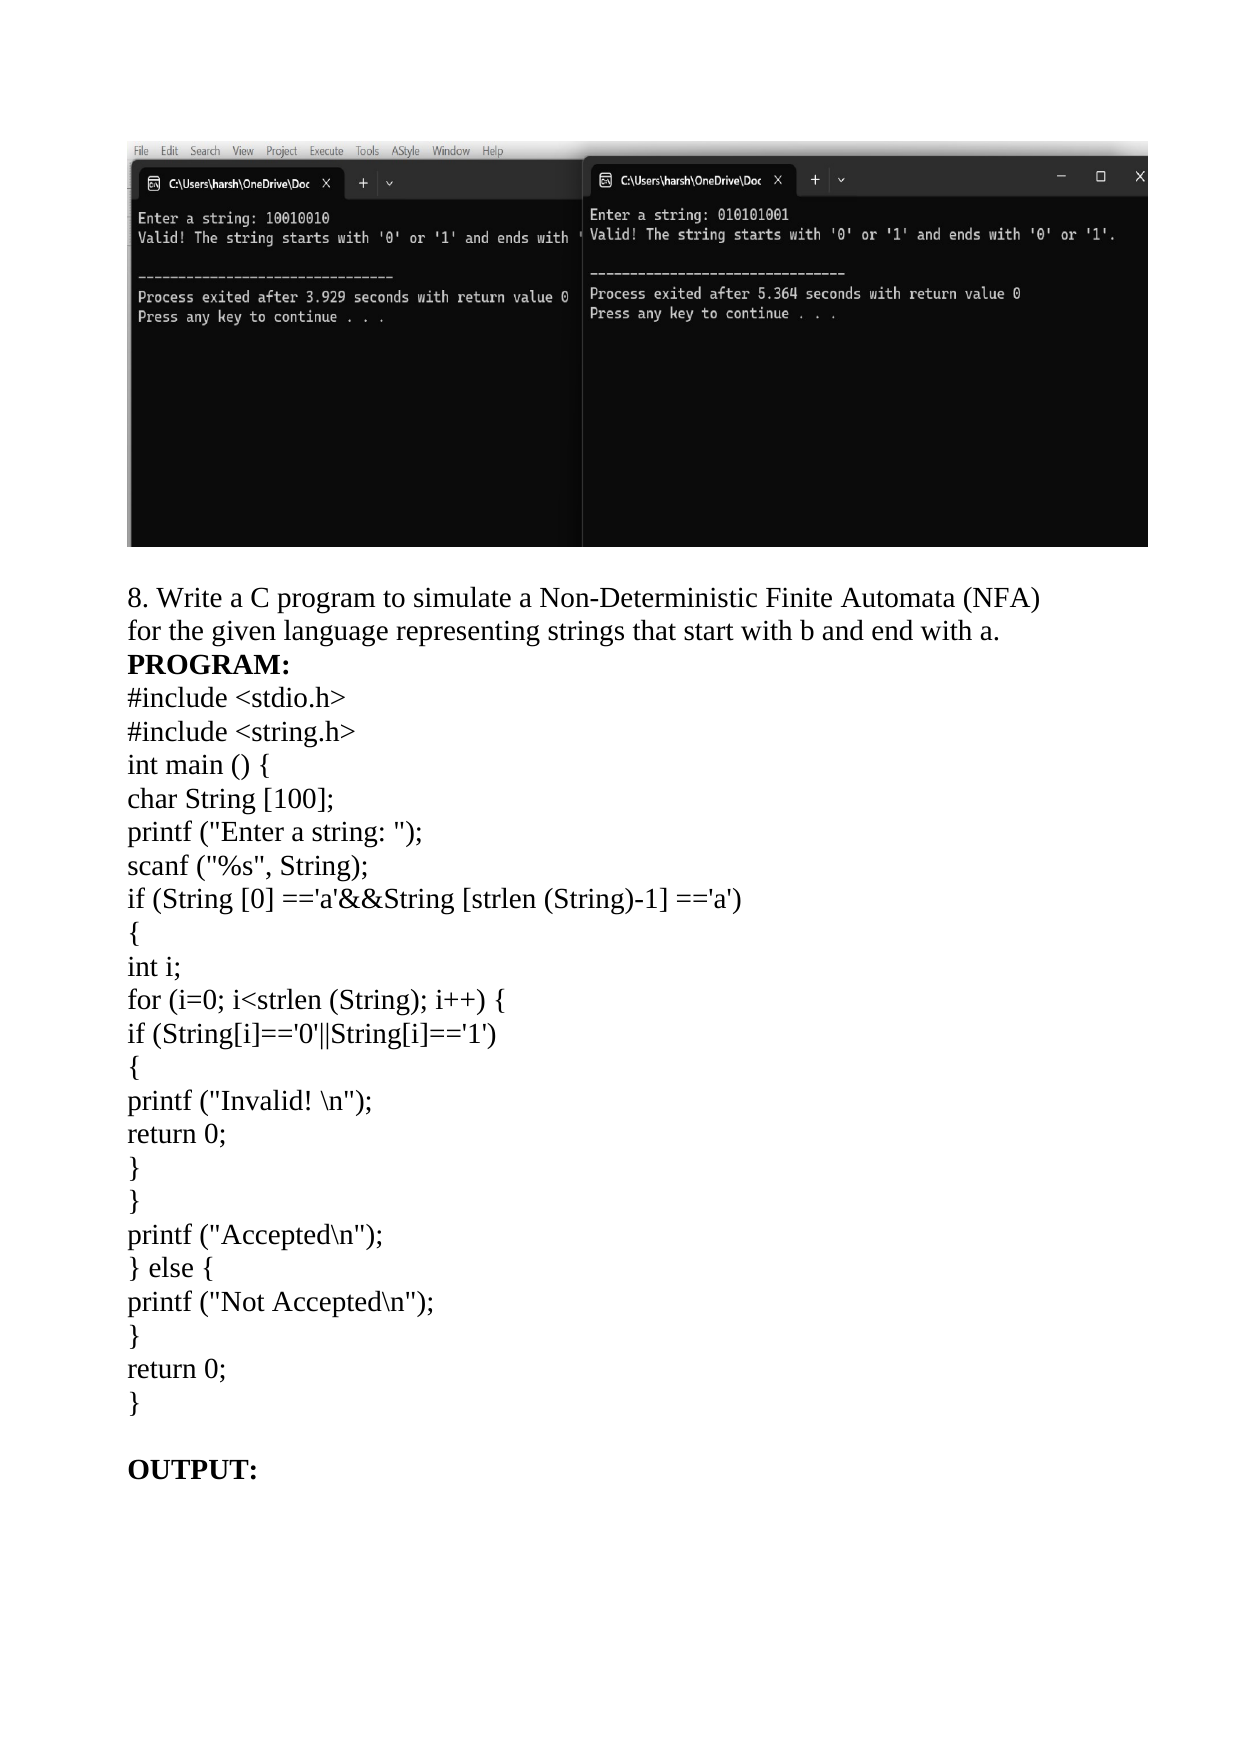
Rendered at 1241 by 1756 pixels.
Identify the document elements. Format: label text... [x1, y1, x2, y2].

text } [127, 1318, 1148, 1351]
text for the given language representing strings that start with b and end with a. [127, 613, 1148, 647]
picture [127, 141, 1148, 547]
text for (i=0; i<strlen (String); i++) { [127, 982, 1148, 1016]
text } [127, 1385, 1148, 1418]
text PROGRAM: [127, 647, 1148, 680]
text } else { [127, 1251, 1148, 1284]
text } [127, 1183, 1148, 1217]
text } [127, 1150, 1148, 1183]
text { [127, 1049, 1148, 1083]
text return 0; [127, 1351, 1148, 1385]
text #include <stdio.h> [127, 680, 1148, 714]
text #include <string.h> [127, 714, 1148, 747]
text int i; [127, 949, 1148, 982]
text if (String [0] =='a'&&String [strlen (String)-1] =='a') [127, 882, 1148, 915]
text return 0; [127, 1116, 1148, 1150]
text printf ("Not Accepted\n"); [127, 1284, 1148, 1318]
text if (String[i]=='0'||String[i]=='1') [127, 1016, 1148, 1049]
text OUTPUT: [127, 1452, 1148, 1485]
text printf ("Accepted\n"); [127, 1217, 1148, 1251]
text scanf ("%s", String); [127, 848, 1148, 882]
text { [127, 915, 1148, 949]
text 8. Write a C program to simulate a Non-Deterministic Finite Automata (NFA) [127, 580, 1148, 613]
text int main () { [127, 747, 1148, 781]
text char String [100]; [127, 781, 1148, 814]
text printf ("Enter a string: "); [127, 814, 1148, 848]
text printf ("Invalid! \n"); [127, 1083, 1148, 1116]
